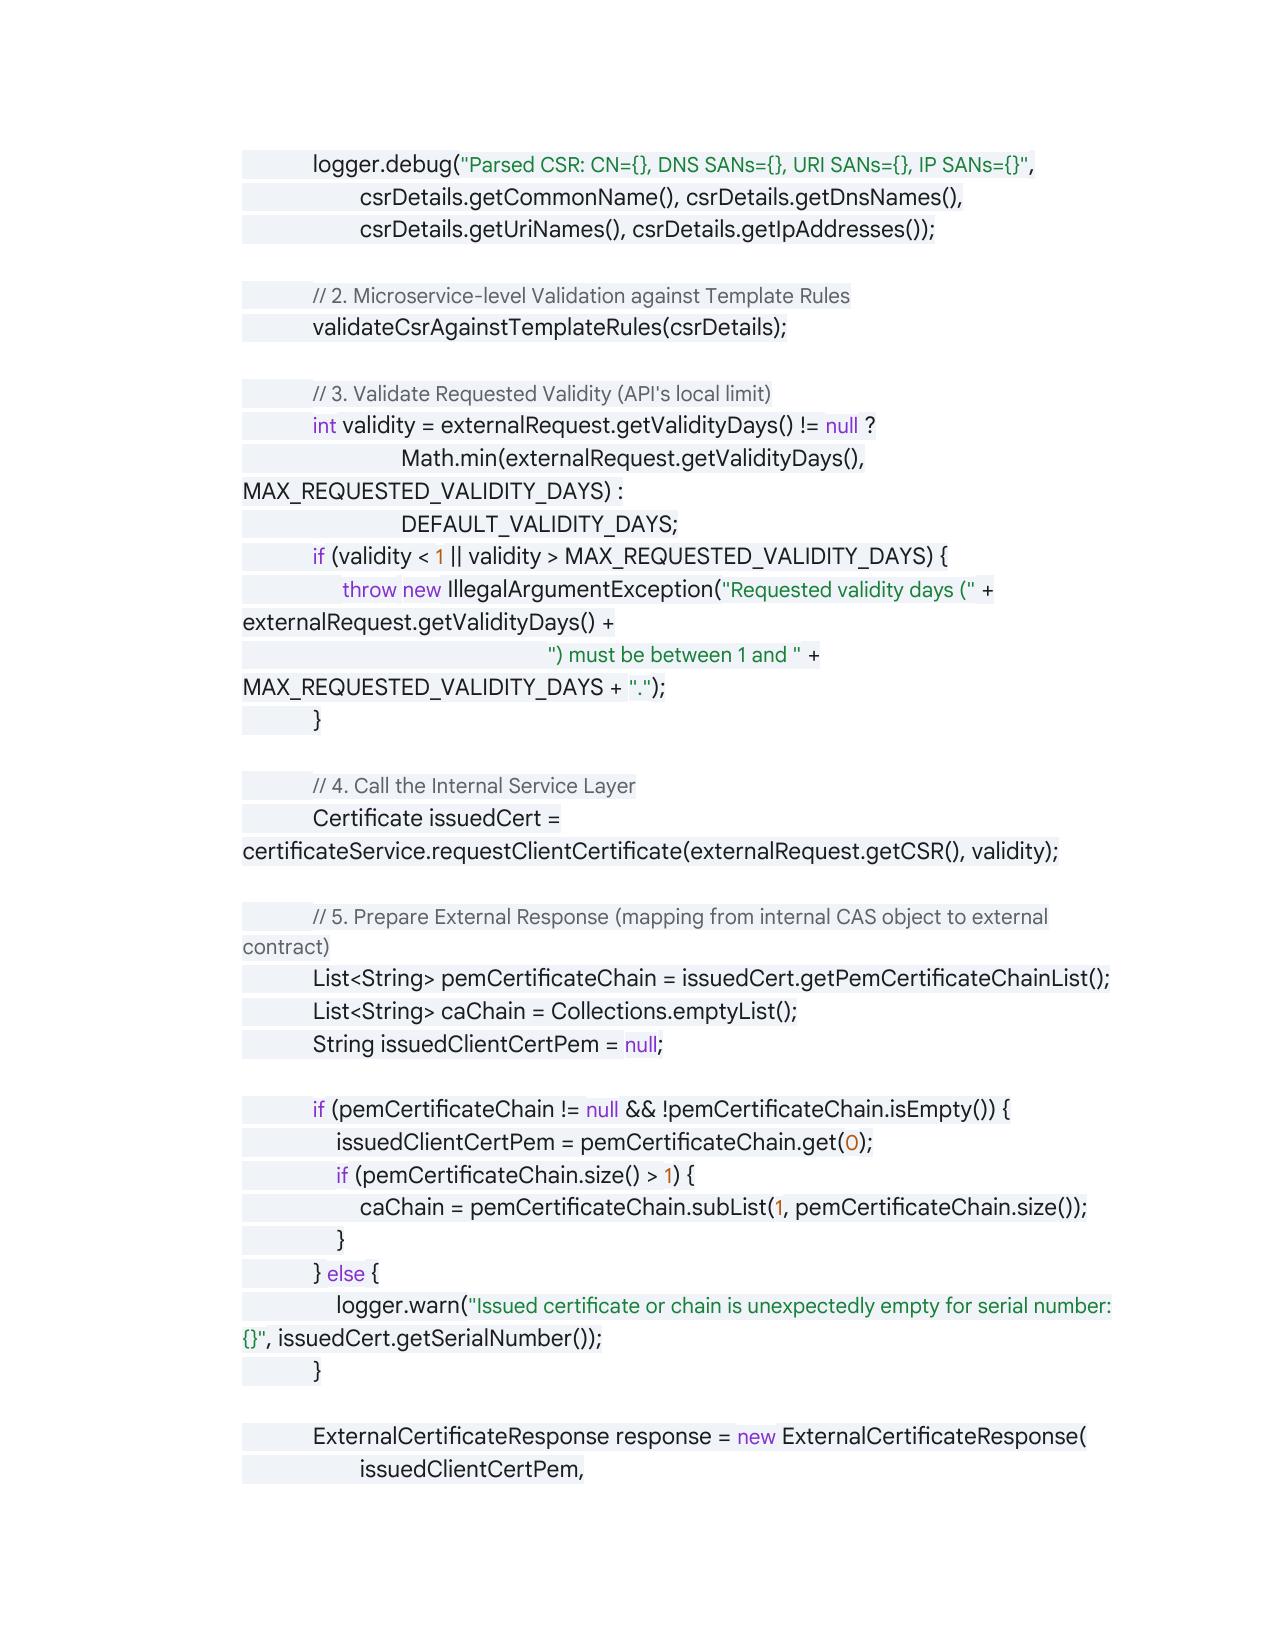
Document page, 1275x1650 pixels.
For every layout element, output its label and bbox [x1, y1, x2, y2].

list [205, 150, 1125, 1484]
